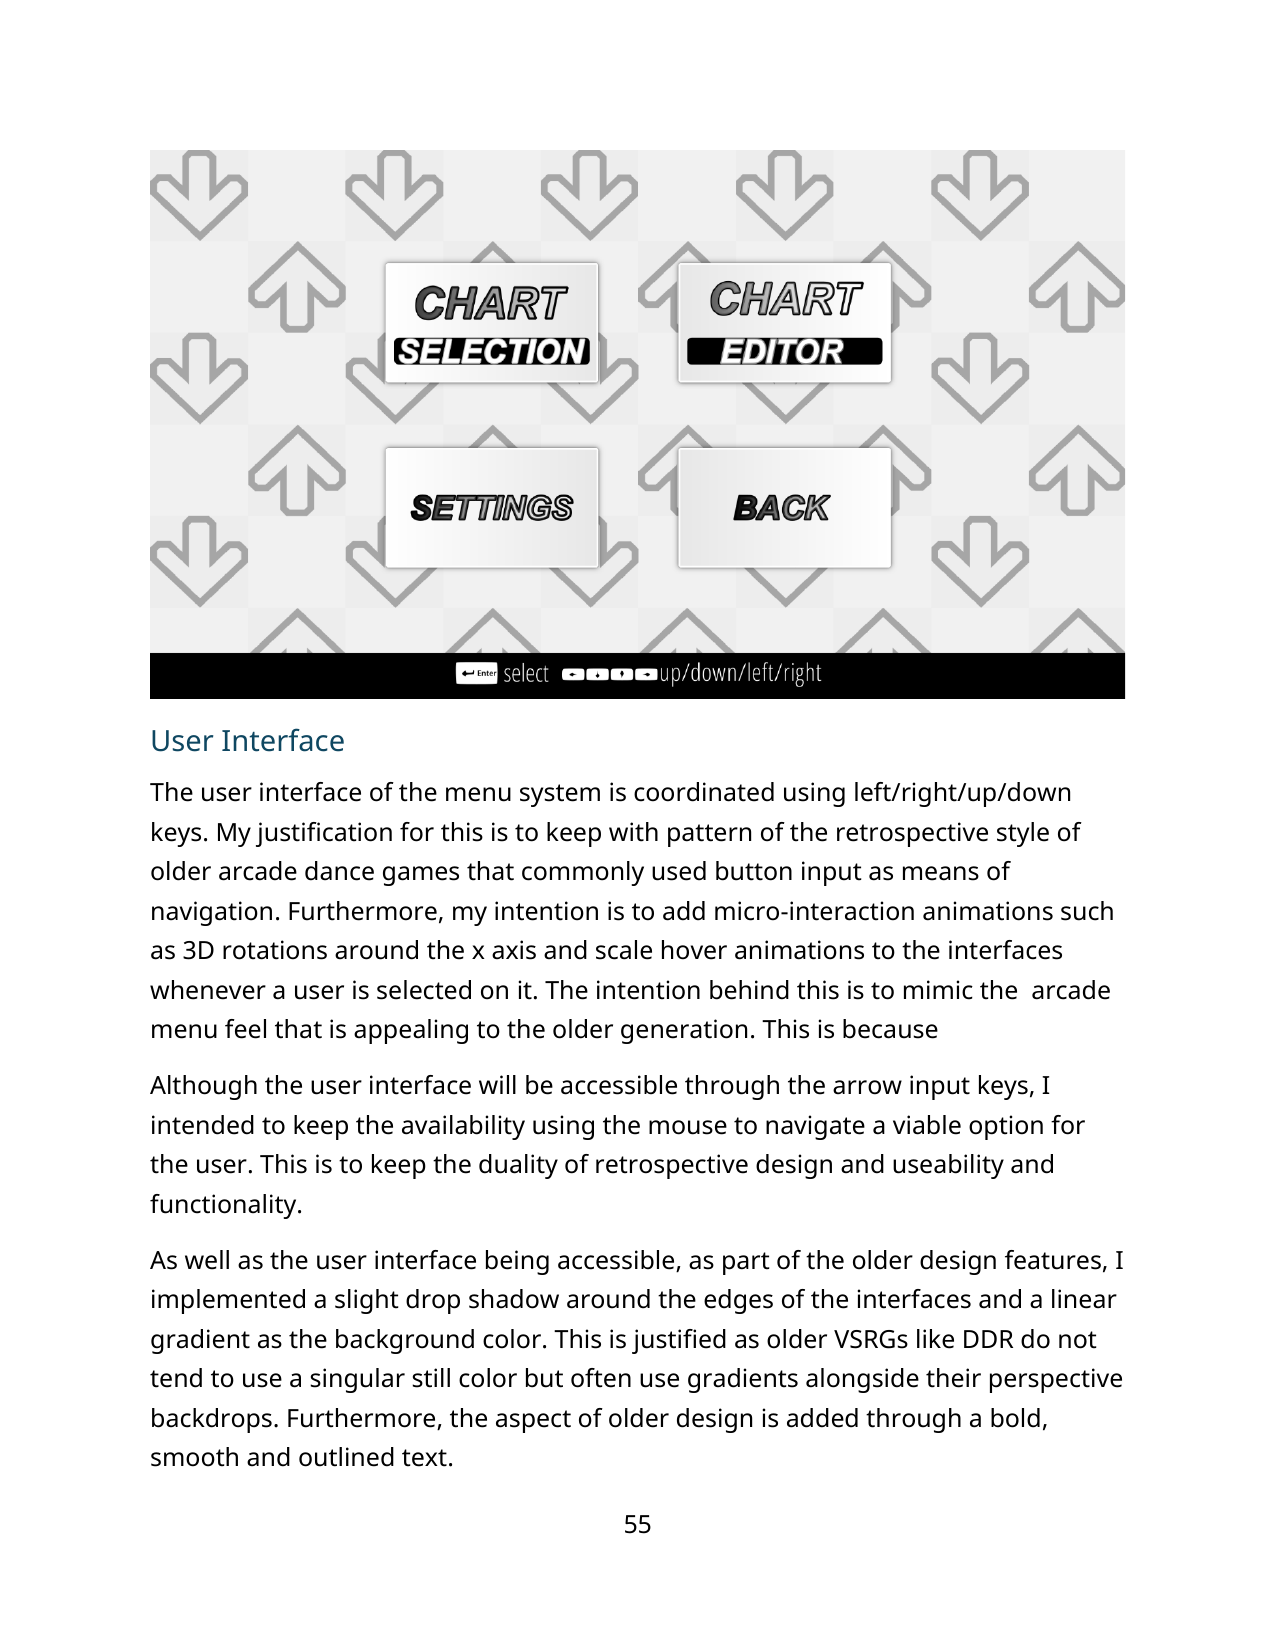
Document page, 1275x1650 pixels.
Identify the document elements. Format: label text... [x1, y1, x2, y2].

text Although the user interface will be accessible through the arrow input keys, I intended to keep the availability using the mouse to navigate a viable option for the user. This is to keep the duality of retrospective design and useability and functionality. [150, 1068, 1125, 1220]
text The user interface of the menu system is coordinated using left/right/up/down keys. My justification for this is to keep with pattern of the retrospective style of older arcade dance games that commonly used button input as means of navigation. Furthermore, my intention is to add micro-interaction animations such as 3D rotations around the x axis and scale hover animations to the interfaces whenever a user is selected on it. The intention behind this is to mimic the arcade menu feel that is appealing to the older generation. This is because [150, 775, 1125, 1046]
text As well as the user interface being accessible, as part of the older design features, I implemented a slight drop shadow around the edges of the interfaces and a linear gradient as the background color. This is justified as older VSRGs like DDR do not tend to use a singular still color but often use gradients alongside their perspective backdrops. Furthermore, the aspect of older design is added through a bold, smooth and outlined text. [150, 1242, 1125, 1474]
picture [150, 150, 1125, 699]
subtitle User Interface [150, 721, 1125, 760]
